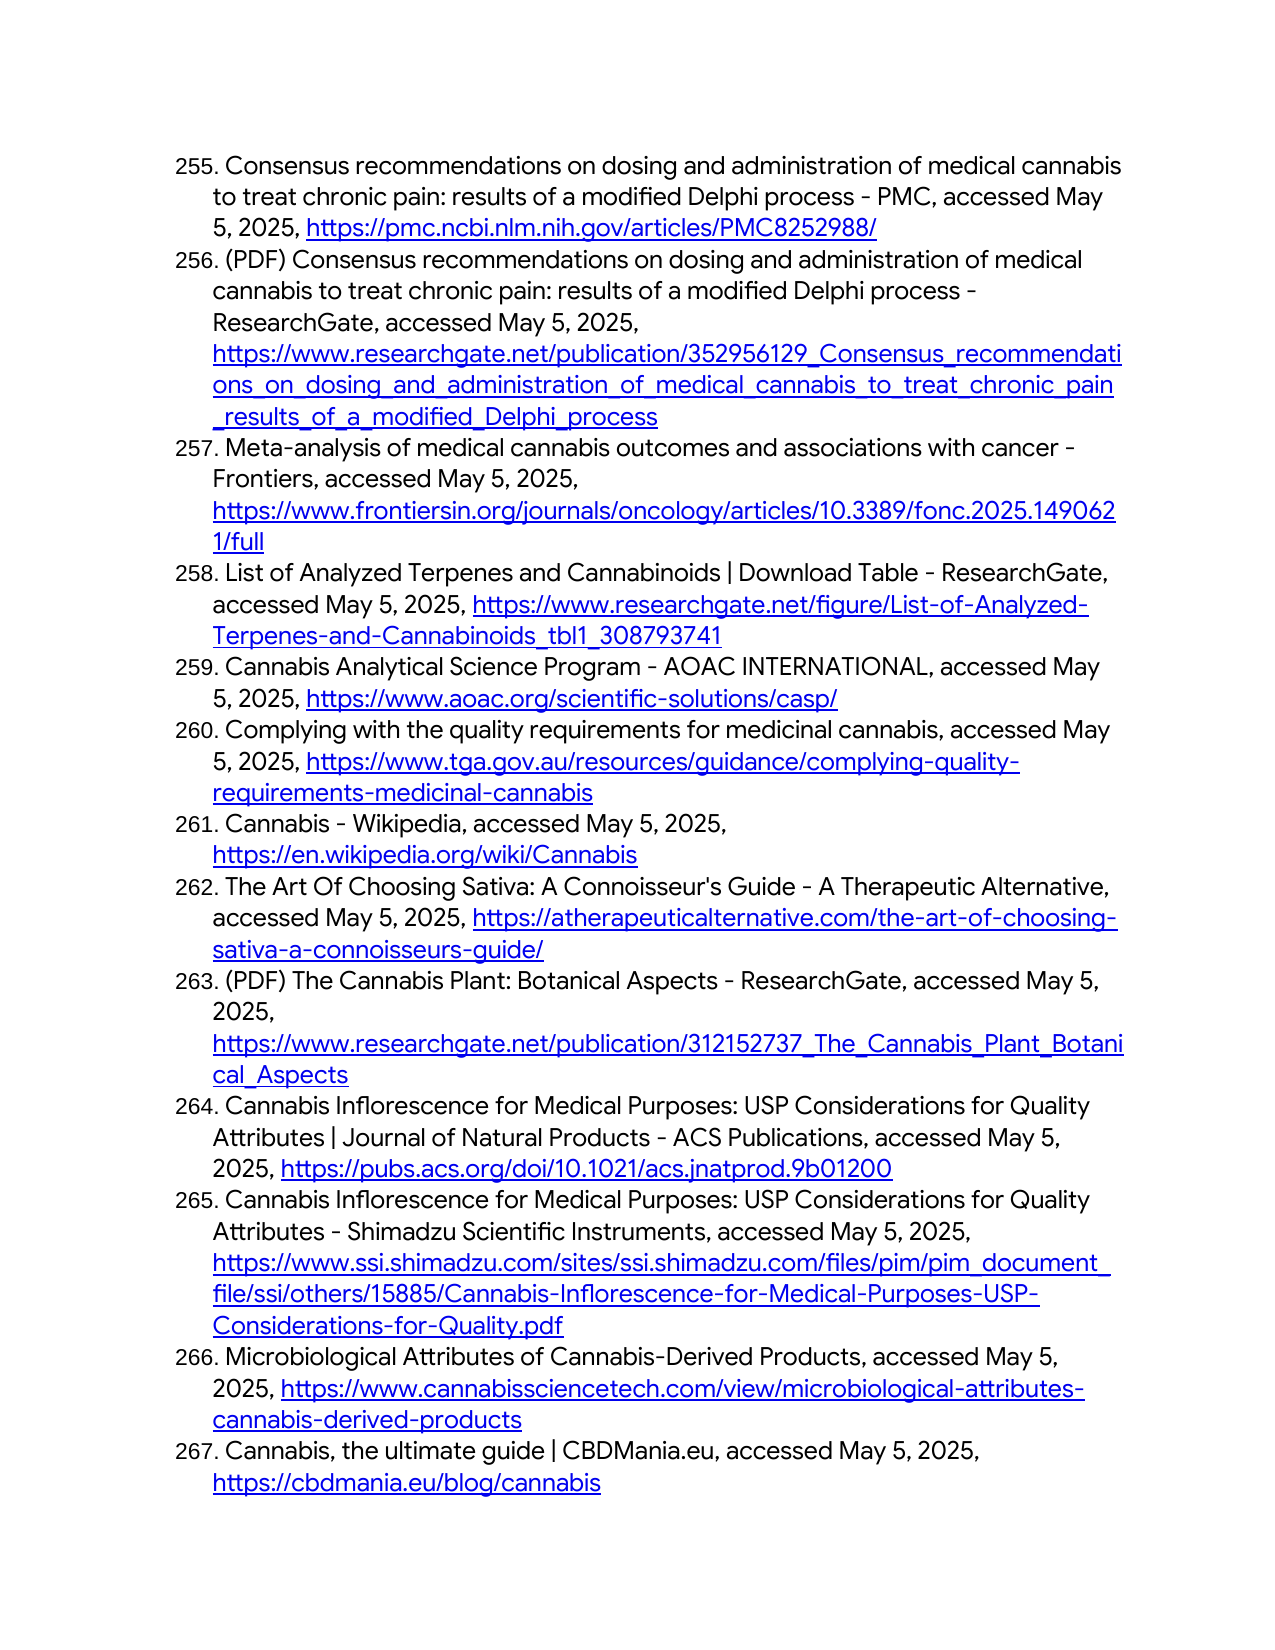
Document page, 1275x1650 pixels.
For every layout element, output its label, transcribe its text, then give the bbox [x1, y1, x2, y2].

list List of Analyzed Terpenes and Cannabinoids | Download Table - ResearchGate, accessed May 5, 2025, https://www.researchgate.net/figure/List-of-Analyzed-Terpenes-and-Cannabinoids_tbl1_308793741 [175, 558, 1125, 652]
list Cannabis Inflorescence for Medical Purposes: USP Considerations for Quality Attributes | Journal of Natural Products - ACS Publications, accessed May 5, 2025, https://pubs.acs.org/doi/10.1021/acs.jnatprod.9b01200 [175, 1091, 1125, 1185]
list Cannabis - Wikipedia, accessed May 5, 2025, https://en.wikipedia.org/wiki/Cannabis [175, 808, 1125, 871]
list (PDF) The Cannabis Plant: Botanical Aspects - ResearchGate, accessed May 5, 2025, https://www.researchgate.net/publication/312152737_The_Cannabis_Plant_Botanical_Aspects [175, 965, 1125, 1091]
list Meta-analysis of medical cannabis outcomes and associations with cancer - Frontiers, accessed May 5, 2025, https://www.frontiersin.org/journals/oncology/articles/10.3389/fonc.2025.1490621/full [175, 432, 1125, 558]
list Microbiological Attributes of Cannabis-Derived Products, accessed May 5, 2025, https://www.cannabissciencetech.com/view/microbiological-attributes-cannabis-derived-products [175, 1341, 1125, 1436]
list Cannabis Analytical Science Program - AOAC INTERNATIONAL, accessed May 5, 2025, https://www.aoac.org/scientific-solutions/casp/ [175, 652, 1125, 714]
list Cannabis, the ultimate guide | CBDMania.eu, accessed May 5, 2025, https://cbdmania.eu/blog/cannabis [175, 1436, 1125, 1498]
list (PDF) Consensus recommendations on dosing and administration of medical cannabis to treat chronic pain: results of a modified Delphi process - ResearchGate, accessed May 5, 2025, https://www.researchgate.net/publication/352956129_Consensus_recommendations_on_dosing_and_administration_of_medical_cannabis_to_treat_chronic_pain_results_of_a_modified_Delphi_process [175, 244, 1125, 432]
list Consensus recommendations on dosing and administration of medical cannabis to treat chronic pain: results of a modified Delphi process - PMC, accessed May 5, 2025, https://pmc.ncbi.nlm.nih.gov/articles/PMC8252988/ [175, 150, 1125, 244]
list Complying with the quality requirements for medicinal cannabis, accessed May 5, 2025, https://www.tga.gov.au/resources/guidance/complying-quality-requirements-medicinal-cannabis [175, 714, 1125, 808]
list Cannabis Inflorescence for Medical Purposes: USP Considerations for Quality Attributes - Shimadzu Scientific Instruments, accessed May 5, 2025, https://www.ssi.shimadzu.com/sites/ssi.shimadzu.com/files/pim/pim_document_file/ssi/others/15885/Cannabis-Inflorescence-for-Medical-Purposes-USP-Considerations-for-Quality.pdf [175, 1185, 1125, 1341]
list The Art Of Choosing Sativa: A Connoisseur's Guide - A Therapeutic Alternative, accessed May 5, 2025, https://atherapeuticalternative.com/the-art-of-choosing-sativa-a-connoisseurs-guide/ [175, 871, 1125, 965]
